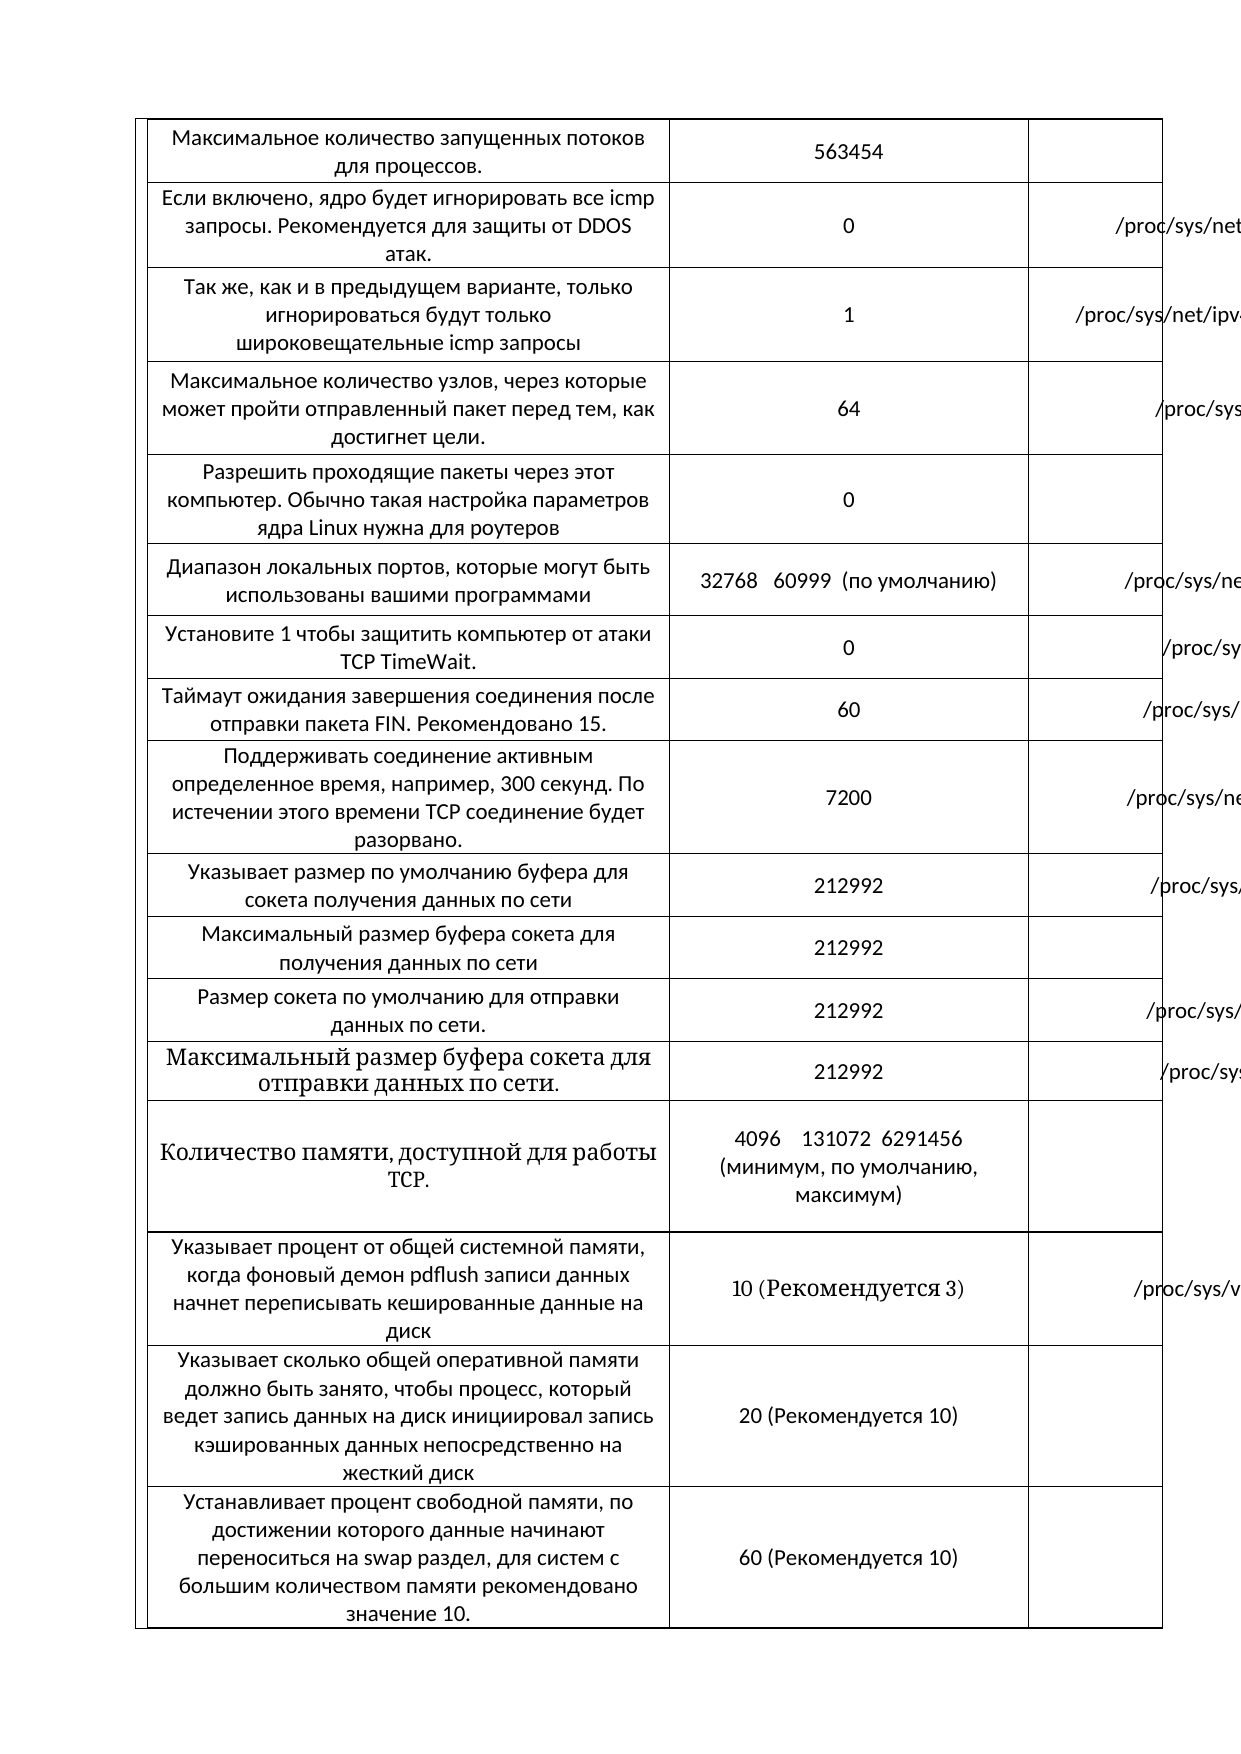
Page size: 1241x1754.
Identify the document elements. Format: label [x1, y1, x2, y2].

table_header [1029, 1042, 1162, 1100]
table_header [148, 362, 669, 454]
table_header [1029, 917, 1162, 978]
table_header [148, 917, 669, 978]
table_header [670, 741, 1028, 853]
table_header [670, 979, 1028, 1041]
table_header [148, 120, 669, 182]
table_header [1029, 741, 1162, 853]
table_header [148, 455, 669, 543]
table_header [1029, 1346, 1162, 1486]
table_header [1029, 544, 1162, 615]
table_header [136, 119, 147, 1628]
table_header [1029, 183, 1162, 267]
table_header [670, 362, 1028, 454]
table_header [1029, 455, 1162, 543]
table_header [670, 544, 1028, 615]
table_header [1029, 679, 1162, 740]
table_header [148, 741, 669, 853]
table_header [148, 268, 669, 361]
table_header [670, 917, 1028, 978]
table_header [148, 1101, 669, 1231]
table_header [670, 1346, 1028, 1486]
table_header [1029, 1487, 1162, 1627]
table_header [1029, 1101, 1162, 1231]
table_header [148, 616, 669, 678]
table_header [1029, 1233, 1162, 1345]
table_header [148, 1487, 669, 1627]
table_header [670, 455, 1028, 543]
table_header [1029, 120, 1162, 182]
table_header [670, 1101, 1028, 1231]
table_header [1156, 578, 1162, 587]
table_header [670, 268, 1028, 361]
table_header [1029, 979, 1162, 1041]
table_header [148, 1233, 669, 1345]
table_header [148, 979, 669, 1041]
table_header [1029, 854, 1162, 916]
table_header [148, 854, 669, 916]
table_header [148, 1346, 669, 1486]
table_header [670, 1042, 1028, 1100]
table_header [1029, 616, 1162, 678]
table_header [670, 120, 1028, 182]
table_header [1029, 268, 1162, 361]
table_header [670, 1487, 1028, 1627]
table_header [670, 854, 1028, 916]
table_header [670, 679, 1028, 740]
table_header [670, 1233, 1028, 1345]
table_header [148, 544, 669, 615]
table_header [670, 183, 1028, 267]
table_header [670, 616, 1028, 678]
table_header [148, 679, 669, 740]
table_header [148, 1042, 669, 1100]
table_header [1029, 362, 1162, 454]
table_header [148, 183, 669, 267]
